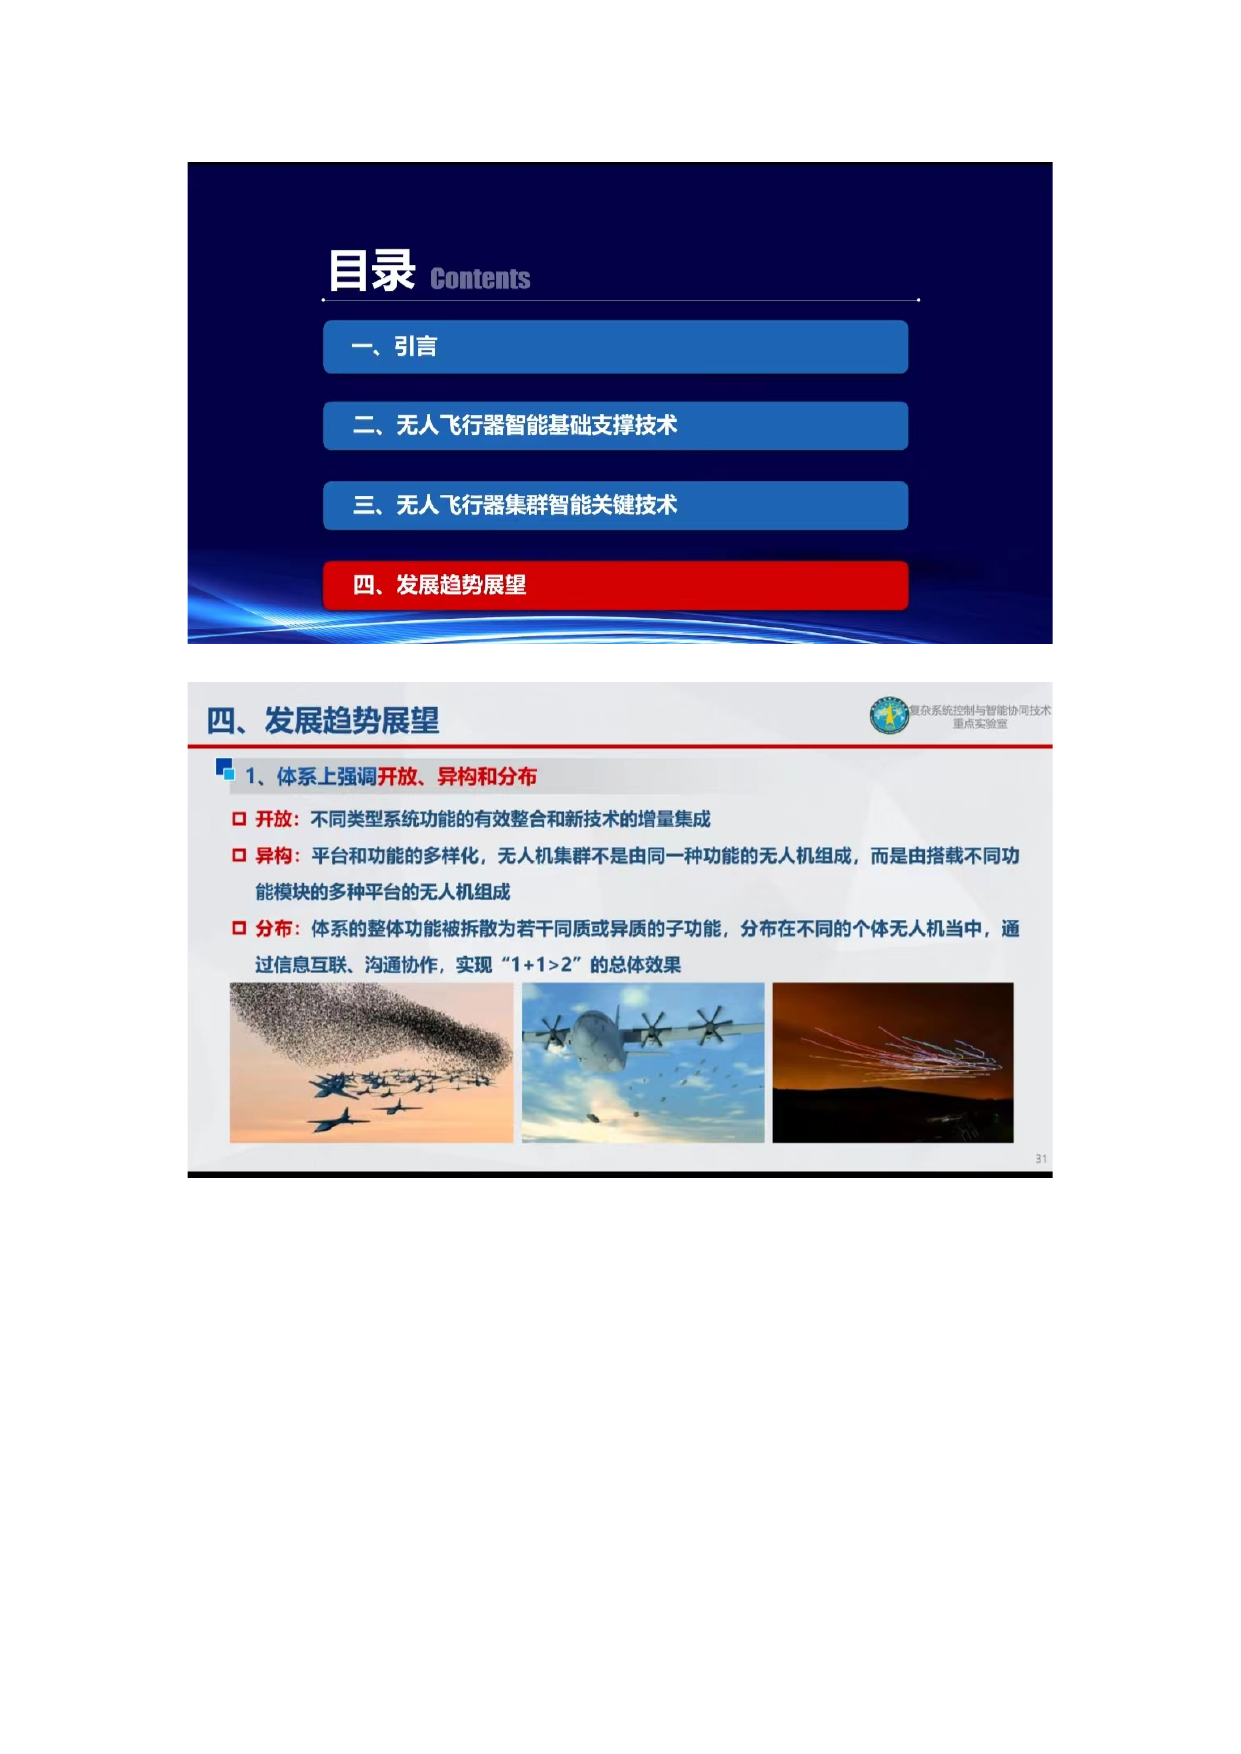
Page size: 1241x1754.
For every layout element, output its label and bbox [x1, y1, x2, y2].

picture [187, 682, 1053, 1178]
picture [187, 162, 1053, 644]
